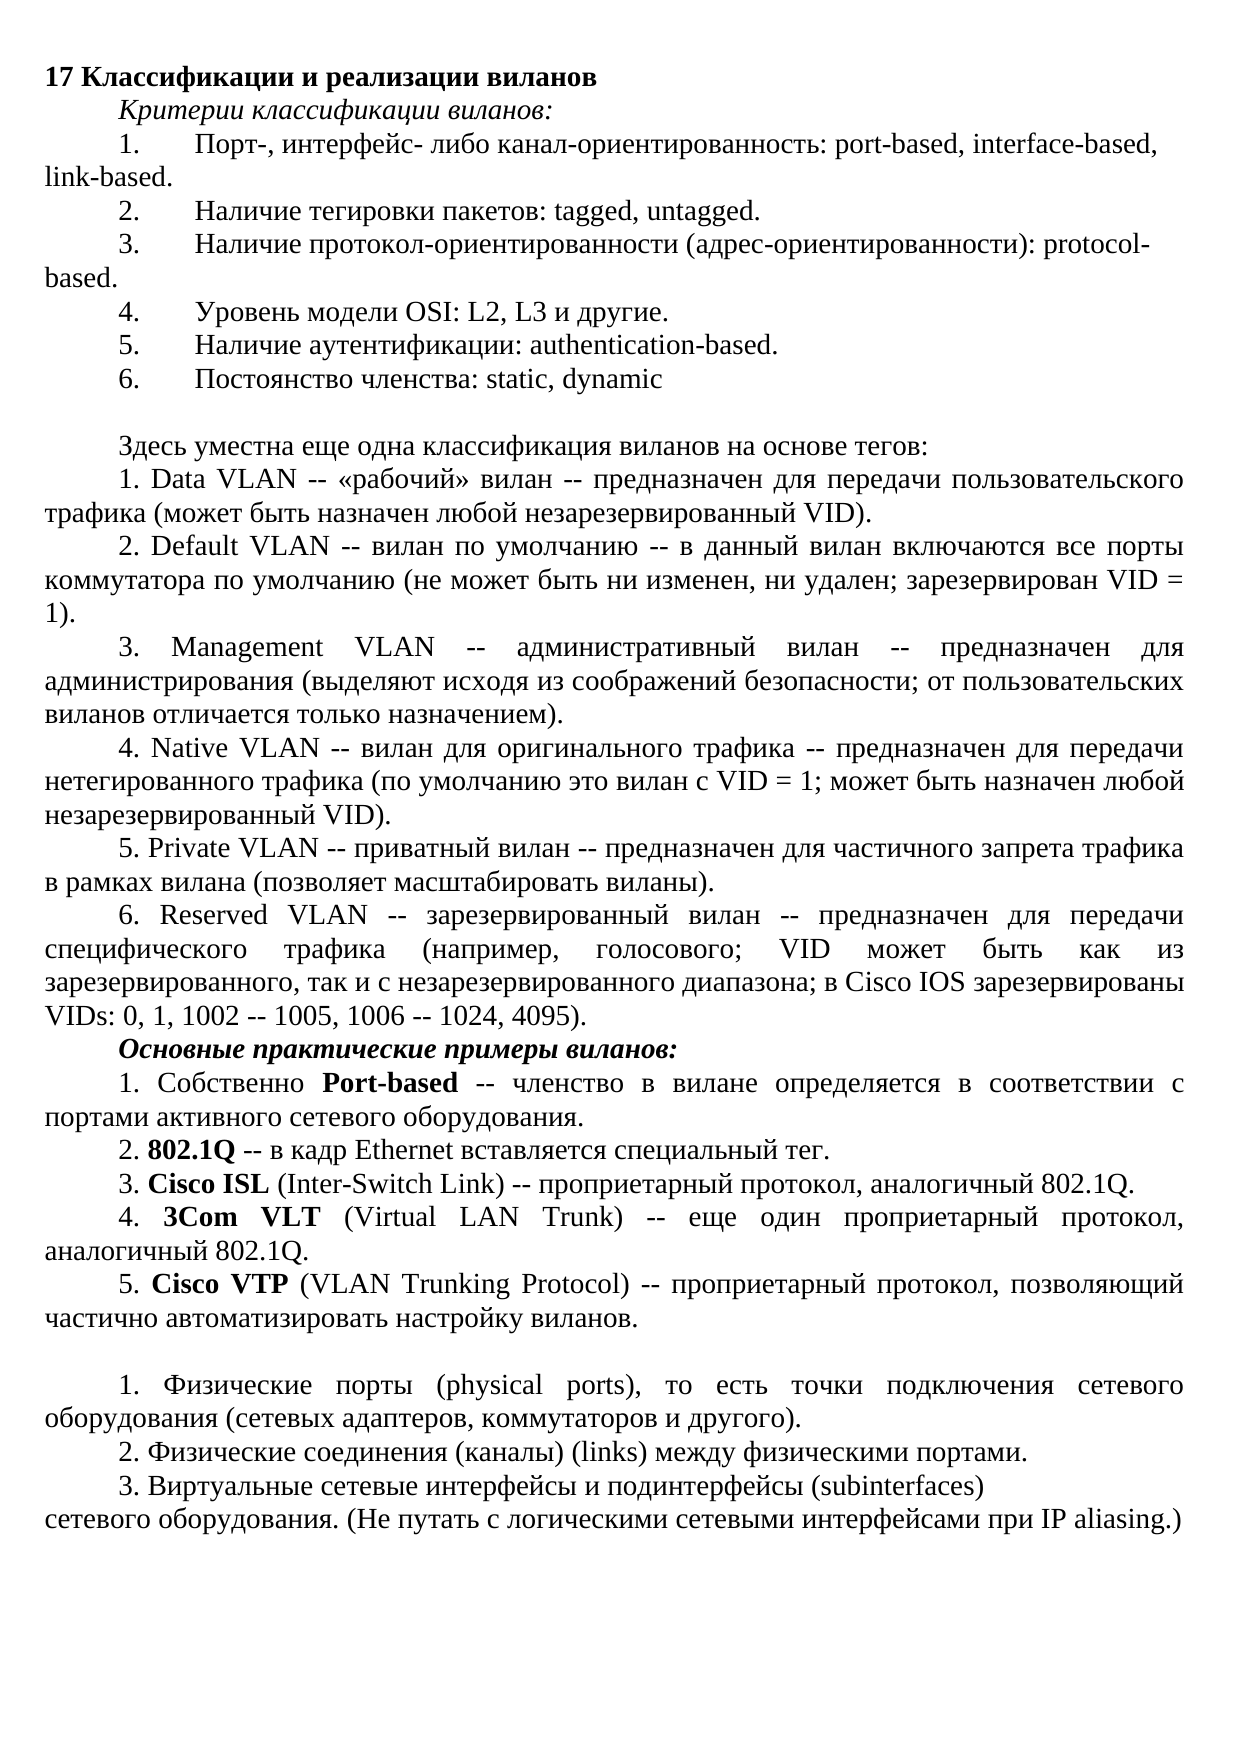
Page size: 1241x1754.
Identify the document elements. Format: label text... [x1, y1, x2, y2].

text Основные практические примеры виланов: [44, 1032, 1185, 1065]
list Наличие аутентификации: authentication-based. [44, 327, 1185, 361]
text 2. Физические соединения (каналы) (links) между физическими портами. [44, 1434, 1185, 1468]
list Наличие тегировки пакетов: tagged, untagged. [44, 193, 1185, 227]
subtitle 17 Классификации и реализации виланов [44, 59, 1185, 92]
list Порт-, интерфейс- либо канал-ориентированность: port-based, interface-based, link-based. [44, 126, 1185, 193]
text 1. Физические порты (physical ports), то есть точки подключения сетевого оборудования (сетевых адаптеров, коммутаторов и другого). [44, 1367, 1185, 1434]
text сетевого оборудования. (Не путать с логическими сетевыми интерфейсами при IP aliasing.) [44, 1501, 1185, 1535]
text 6. Reserved VLAN -- зарезервированный вилан -- предназначен для передачи специфического трафика (например, голосового; VID может быть как из зарезервированного, так и с незарезервированного диапазона; в Cisco IOS зарезервированы VIDs: 0, 1, 1002 -- 1005, 1006 -- 1024, 4095). [44, 897, 1185, 1032]
text 4. Native VLAN -- вилан для оригинального трафика -- предназначен для передачи нетегированного трафика (по умолчанию это вилан с VID = 1; может быть назначен любой незарезервированный VID). [44, 730, 1185, 830]
text 1. Data VLAN -- «рабочий» вилан -- предназначен для передачи пользовательского трафика (может быть назначен любой незарезервированный VID). [44, 461, 1185, 528]
text 3. Cisco ISL (Inter-Switch Link) -- проприетарный протокол, аналогичный 802.1Q. [44, 1166, 1185, 1199]
text 2. Default VLAN -- вилан по умолчанию -- в данный вилан включаются все порты коммутатора по умолчанию (не может быть ни изменен, ни удален; зарезервирован VID = 1). [44, 528, 1185, 629]
text 3. Виртуальные сетевые интерфейсы и подинтерфейсы (subinterfaces) [44, 1468, 1185, 1501]
text 1. Собственно Port-based -- членство в вилане определяется в соответствии с портами активного сетевого оборудования. [44, 1065, 1185, 1132]
text Здесь уместна еще одна классификация виланов на основе тегов: [44, 428, 1185, 461]
text Критерии классификации виланов: [44, 92, 1185, 126]
list Постоянство членства: static, dynamic [44, 361, 1185, 394]
text 5. Private VLAN -- приватный вилан -- предназначен для частичного запрета трафика в рамках вилана (позволяет масштабировать виланы). [44, 830, 1185, 897]
list Наличие протокол-ориентированности (адрес-ориентированности): protocol-based. [44, 227, 1185, 294]
text 2. 802.1Q -- в кадр Ethernet вставляется специальный тег. [44, 1132, 1185, 1166]
text 4. 3Com VLT (Virtual LAN Trunk) -- еще один проприетарный протокол, аналогичный 802.1Q. [44, 1199, 1185, 1266]
text 3. Management VLAN -- административный вилан -- предназначен для администрирования (выделяют исходя из соображений безопасности; от пользовательских виланов отличается только назначением). [44, 629, 1185, 730]
list Уровень модели OSI: L2, L3 и другие. [44, 294, 1185, 327]
text 5. Cisco VTP (VLAN Trunking Protocol) -- проприетарный протокол, позволяющий частично автоматизировать настройку виланов. [44, 1266, 1185, 1333]
